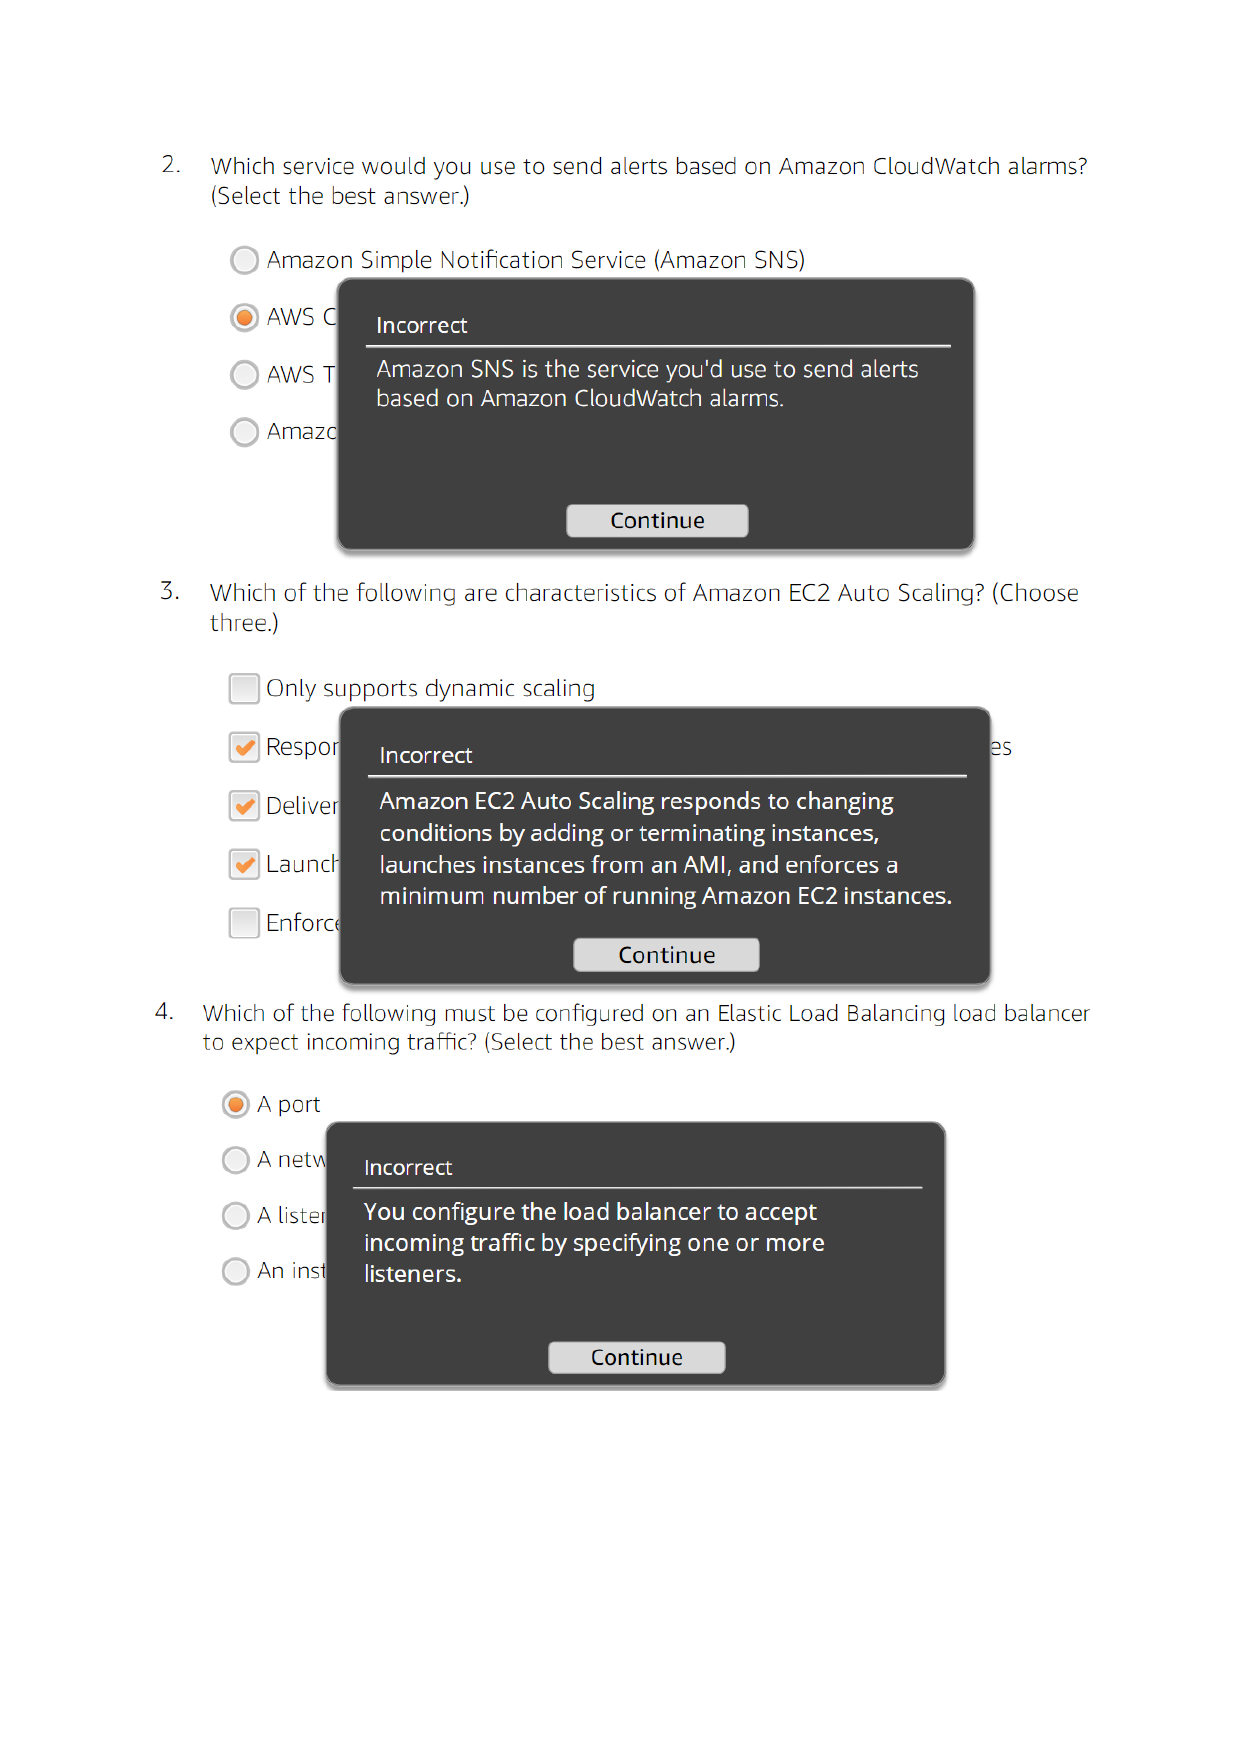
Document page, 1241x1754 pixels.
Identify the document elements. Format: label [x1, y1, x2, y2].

picture [150, 1001, 1091, 1391]
picture [150, 574, 1091, 998]
picture [150, 150, 1091, 571]
